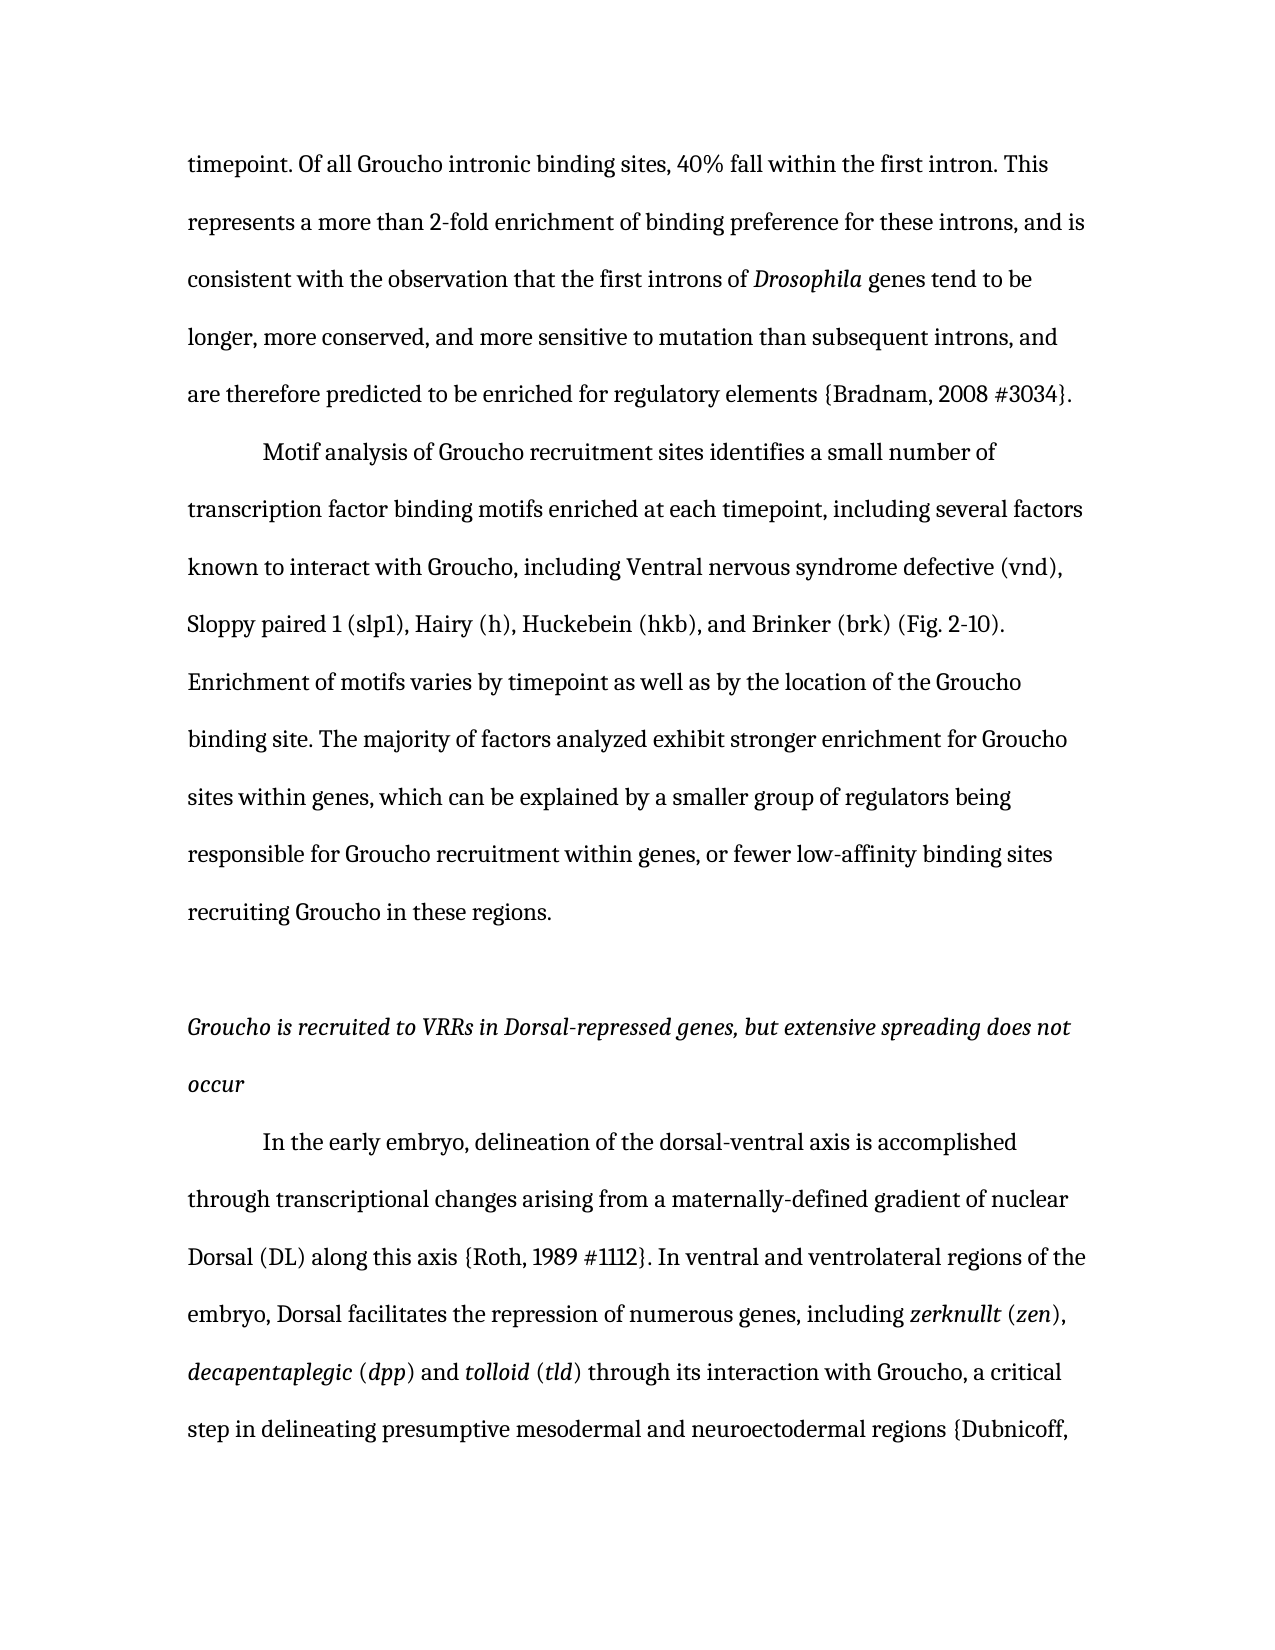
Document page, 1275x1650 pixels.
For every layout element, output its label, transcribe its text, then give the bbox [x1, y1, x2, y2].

text Groucho is recruited to VRRs in Dorsal-repressed genes, but extensive spreading does not occur [187, 1012, 1087, 1099]
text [187, 150, 1087, 409]
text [187, 1127, 1087, 1444]
text Motif analysis of Groucho recruitment sites identifies a small number of transcription factor binding motifs enriched at each timepoint, including several factors known to interact with Groucho, including Ventral nervous syndrome defective (vnd), Sloppy paired 1 (slp1), Hairy (h), Huckebein (hkb), and Brinker (brk) (Fig. 2-10). Enrichment of motifs varies by timepoint as well as by the location of the Groucho binding site. The majority of factors analyzed exhibit stronger enrichment for Groucho sites within genes, which can be explained by a smaller group of regulators being responsible for Groucho recruitment within genes, or low-affinity Groucho in these regions. [187, 437, 1087, 926]
